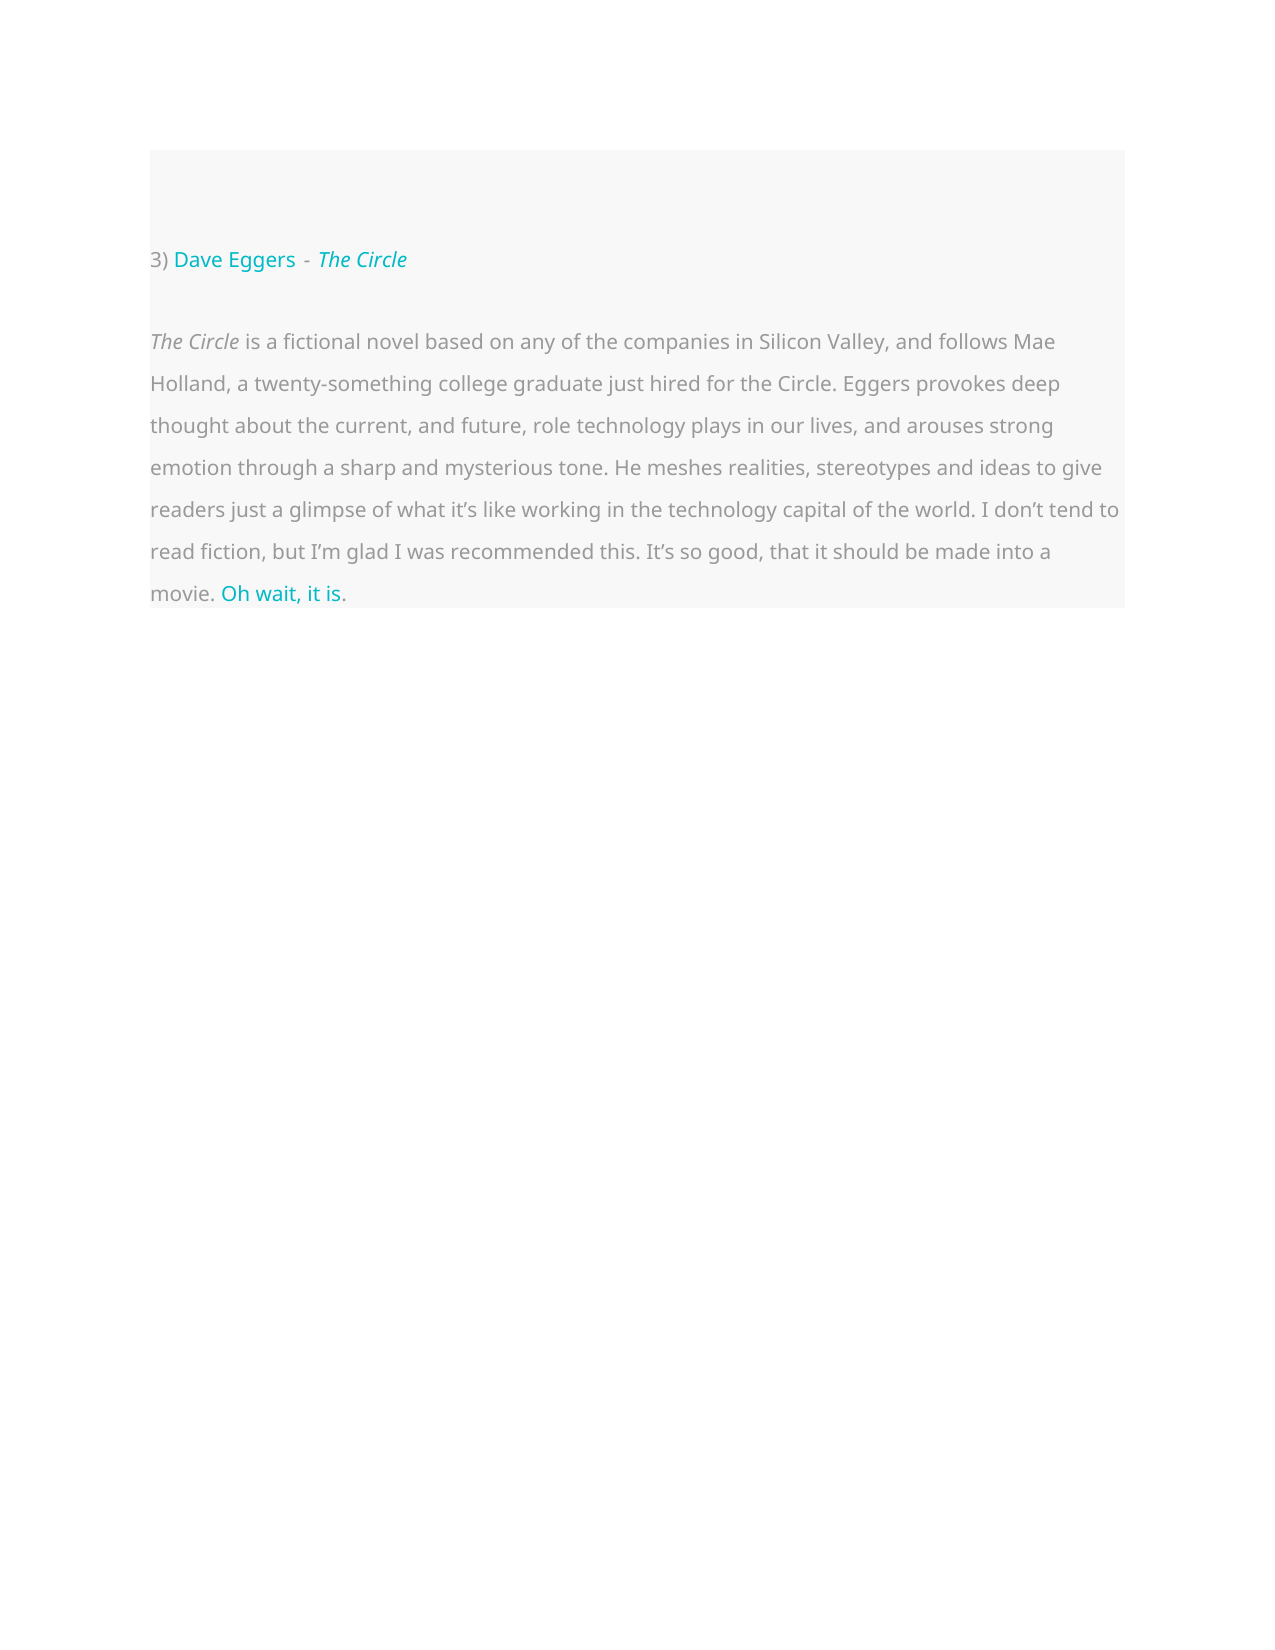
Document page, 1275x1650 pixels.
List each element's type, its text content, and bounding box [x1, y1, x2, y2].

text The Circle is a fictional novel based on any of the companies in Silicon Valley, and follows Mae Holland, a twenty-something college graduate just hired for the Circle. Eggers provokes deep thought about the current, and future, role technology plays in our lives, and arouses strong emotion through a sharp and mysterious tone. He meshes realities, stereotypes and ideas to give readers just a glimpse of what it’s like working in the technology capital of the world. I don’t tend to read fiction, but I’m glad I was recommended this. It’s so good, that it should be made into a movie. Oh wait, it is. [150, 314, 1125, 608]
text 3) Dave Eggers - The Circle [150, 232, 1125, 274]
